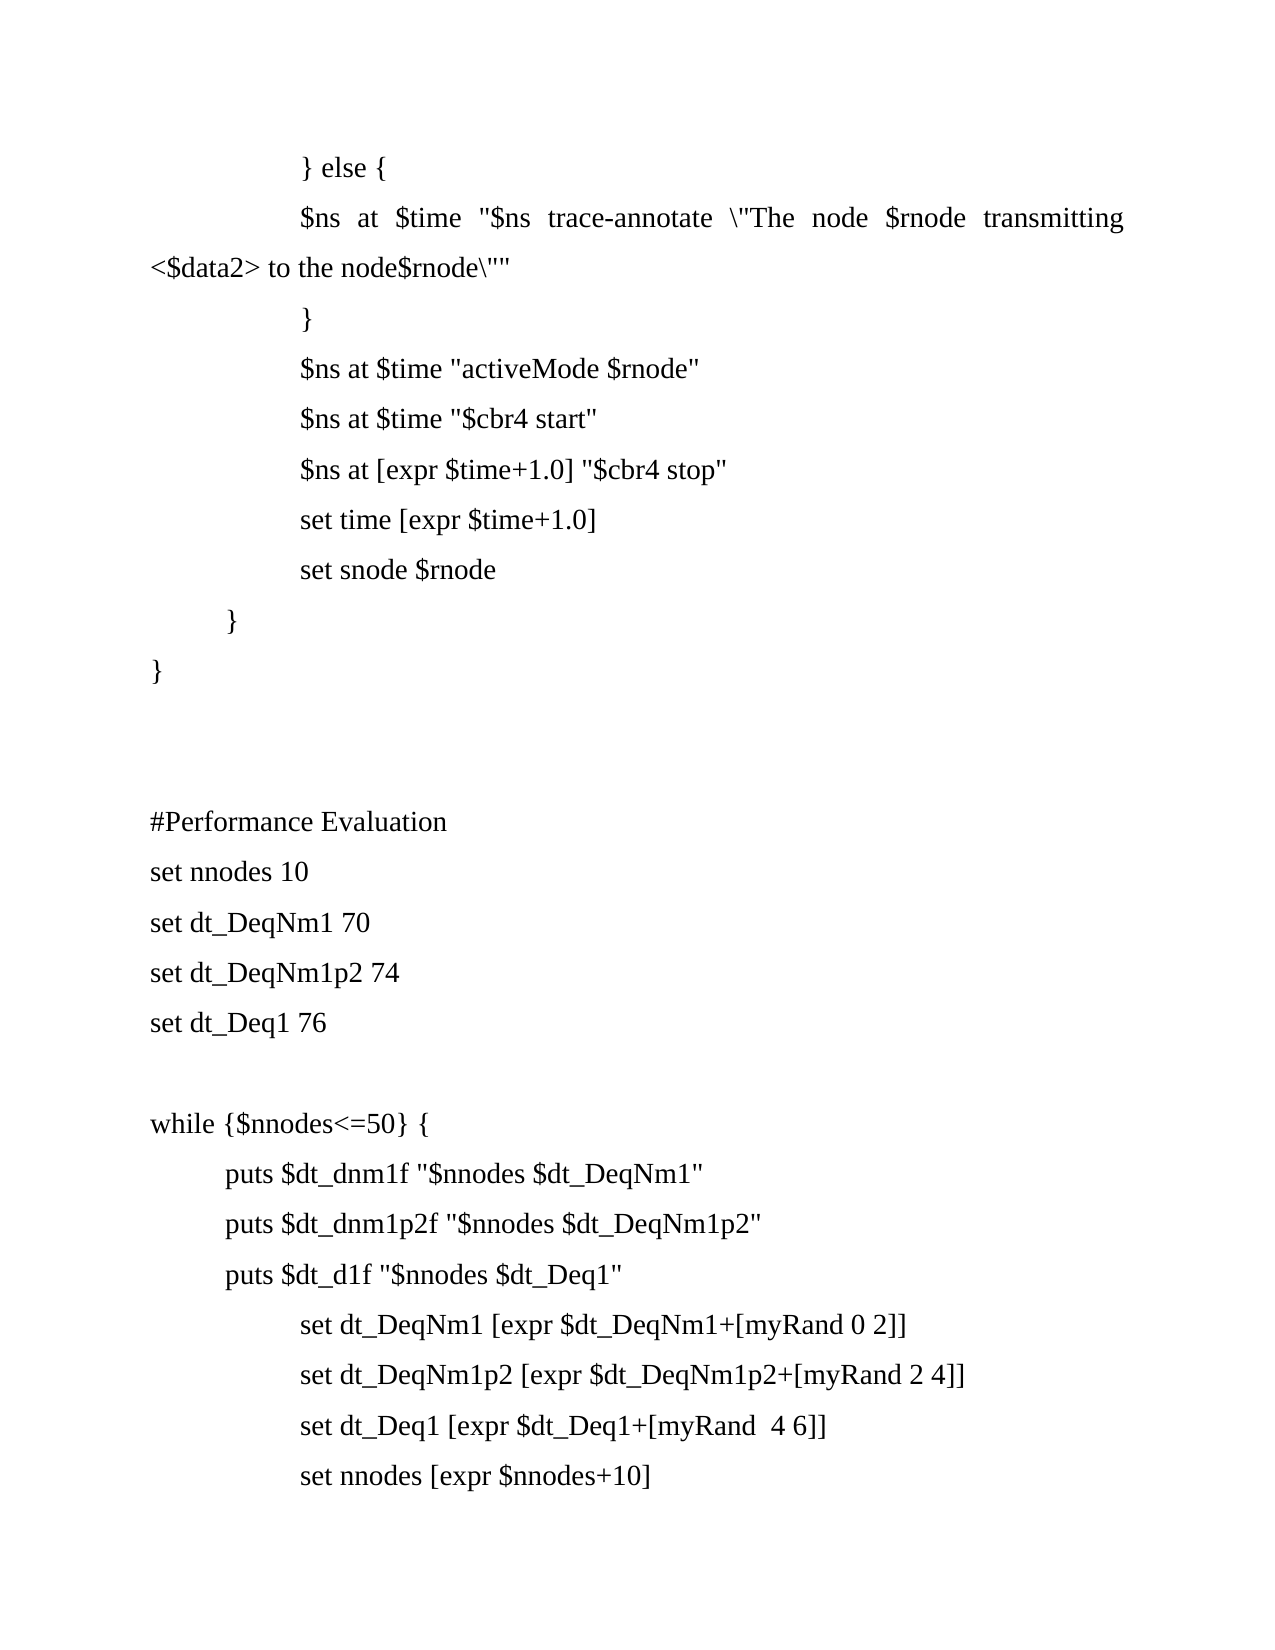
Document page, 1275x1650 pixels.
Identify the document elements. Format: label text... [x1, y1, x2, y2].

text set time [expr $time+1.0] [150, 502, 1125, 536]
text $ns at $time "activeMode $rnode" [150, 351, 1125, 385]
text while {$nnodes<=50} { [150, 1106, 1125, 1139]
text } [150, 603, 1125, 636]
text } else { [150, 150, 1125, 183]
text puts $dt_dnm1f "$nnodes $dt_DeqNm1" [150, 1156, 1125, 1190]
text } [150, 653, 1125, 687]
text puts $dt_dnm1p2f "$nnodes $dt_DeqNm1p2" [150, 1207, 1125, 1240]
text set dt_DeqNm1 [expr $dt_DeqNm1+[myRand 0 2]] [150, 1307, 1125, 1341]
text #Performance Evaluation [150, 804, 1125, 838]
text set snode $rnode [150, 552, 1125, 586]
text $ns at $time "$cbr4 start" [150, 402, 1125, 435]
text $ns at $time "$ns trace-annotate \"The node $rnode transmitting <$data2> to the node$rnode\"" [150, 200, 1125, 284]
text set dt_DeqNm1 70 [150, 905, 1125, 938]
text set dt_DeqNm1p2 [expr $dt_DeqNm1p2+[myRand 2 4]] [150, 1357, 1125, 1391]
text puts $dt_d1f "$nnodes $dt_Deq1" [150, 1257, 1125, 1290]
text set dt_DeqNm1p2 74 [150, 955, 1125, 988]
text set nnodes 10 [150, 854, 1125, 888]
text set dt_Deq1 [expr $dt_Deq1+[myRand 4 6]] [150, 1408, 1125, 1441]
text set dt_Deq1 76 [150, 1005, 1125, 1039]
text set nnodes [expr $nnodes+10] [150, 1458, 1125, 1492]
text } [150, 301, 1125, 334]
text $ns at [expr $time+1.0] "$cbr4 stop" [150, 452, 1125, 485]
